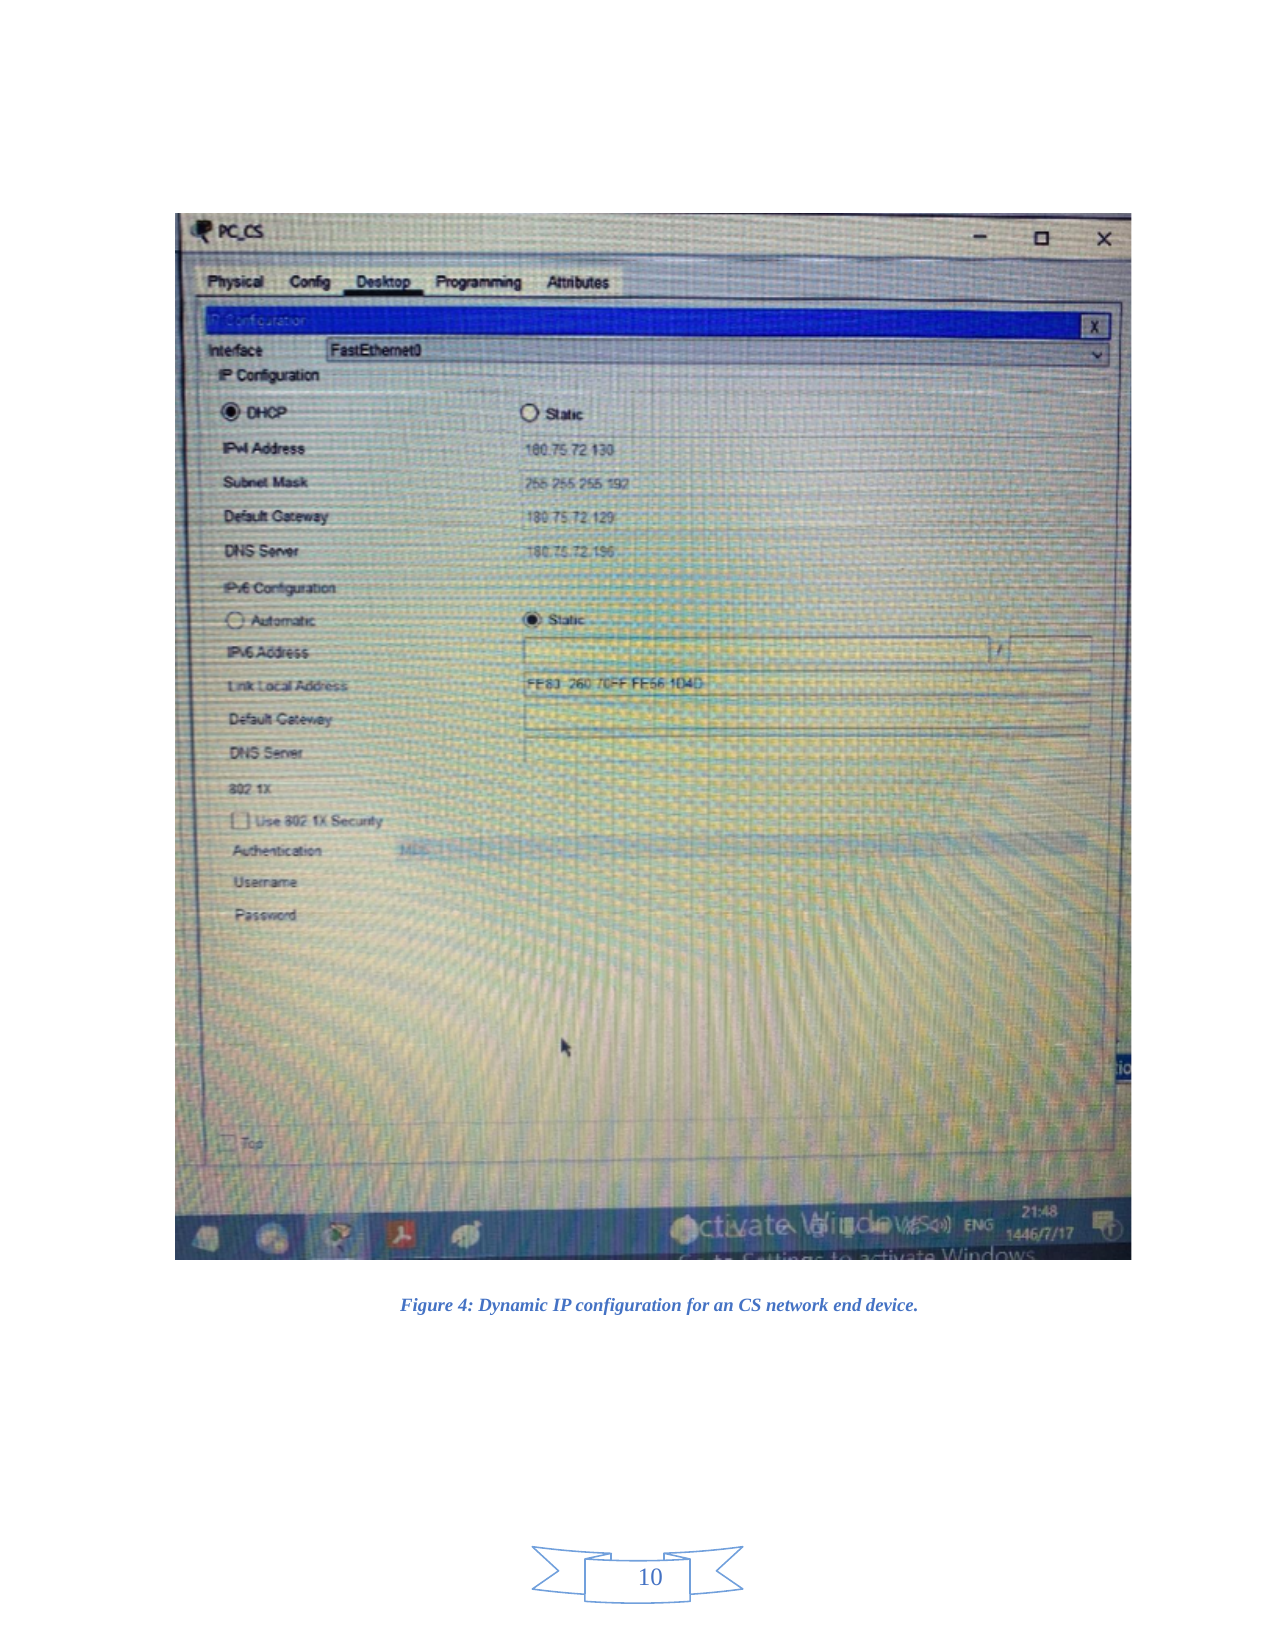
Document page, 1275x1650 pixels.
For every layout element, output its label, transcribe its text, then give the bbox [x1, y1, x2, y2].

text Figure 4: Dynamic IP configuration for an CS network end device. [175, 1294, 1125, 1316]
picture [175, 213, 1132, 1260]
